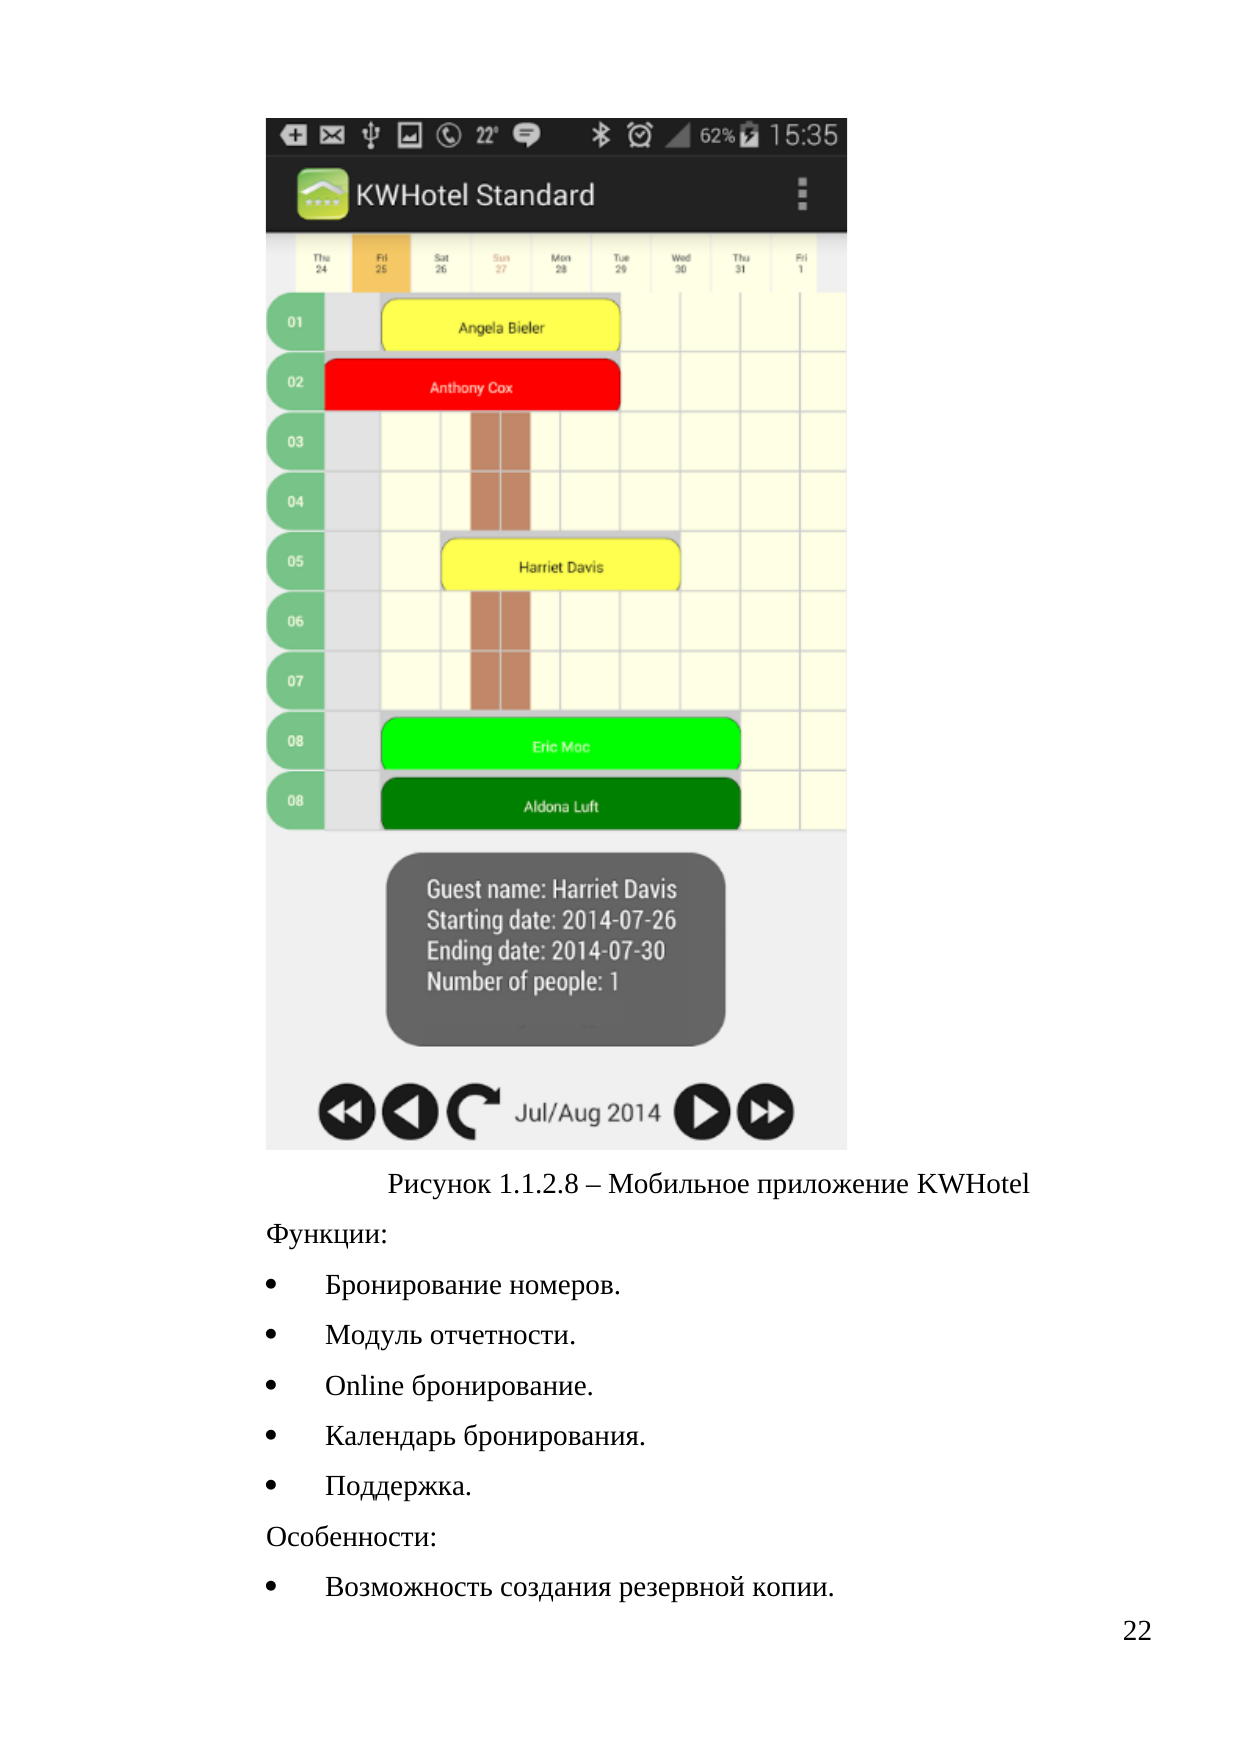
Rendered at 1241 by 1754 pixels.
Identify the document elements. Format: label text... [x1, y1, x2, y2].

list Online бронирование. [177, 1368, 1152, 1401]
list Возможность создания резервной копии. [177, 1569, 1152, 1603]
list Модуль отчетности. [177, 1317, 1152, 1351]
text Рисунок 1.1.2.8 – Мобильное приложение KWHotel [177, 1166, 1152, 1200]
list Календарь бронирования. [177, 1418, 1152, 1452]
picture [265, 118, 848, 1150]
list Поддержка. [177, 1468, 1152, 1502]
text Функции: [177, 1216, 1152, 1250]
list Бронирование номеров. [177, 1267, 1152, 1300]
text Особенности: [177, 1519, 1152, 1552]
